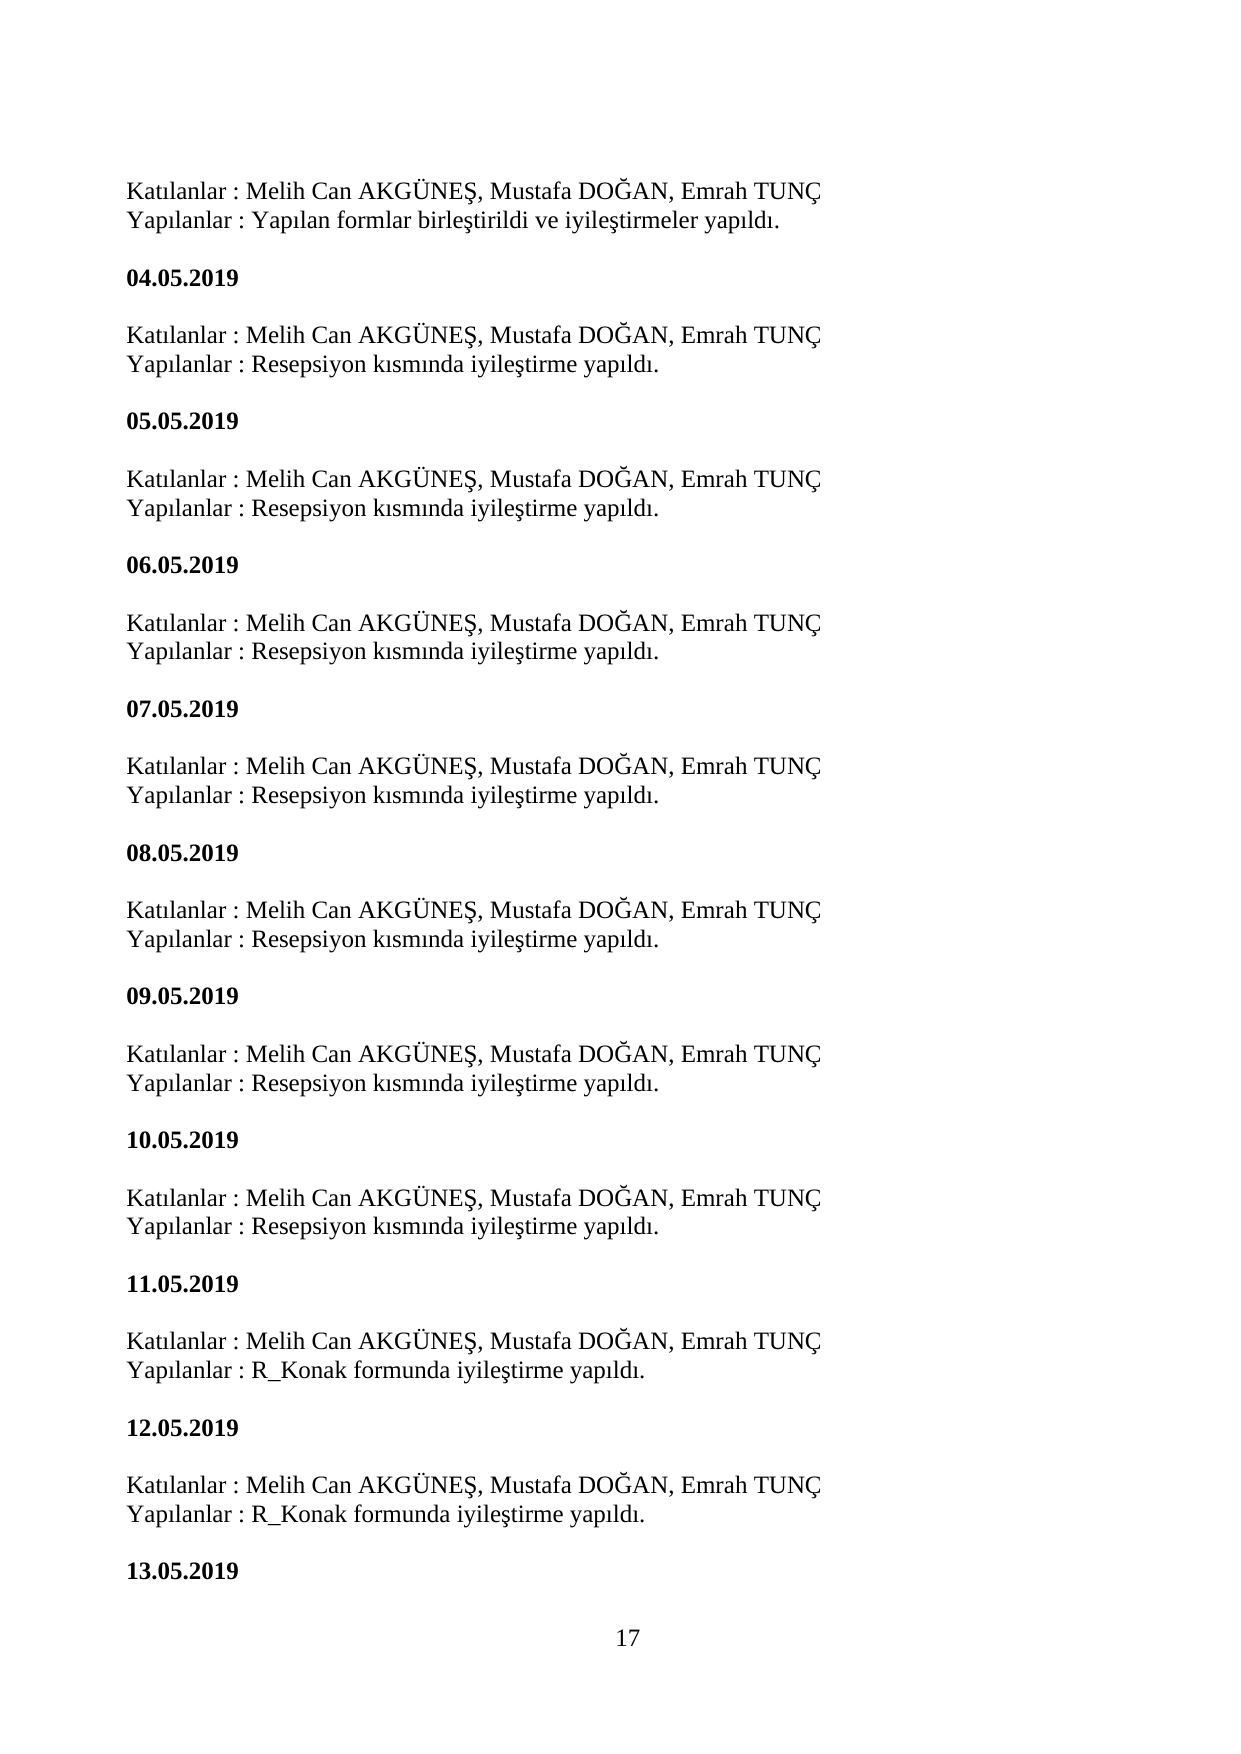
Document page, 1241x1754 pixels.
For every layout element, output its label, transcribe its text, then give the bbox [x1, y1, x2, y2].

text Yapılanlar : Yapılan formlar birleştirildi ve iyileştirmeler yapıldı. [126, 205, 1167, 234]
text 05.05.2019 [126, 406, 1167, 435]
text 09.05.2019 [126, 981, 1167, 1010]
text 10.05.2019 [126, 1125, 1167, 1154]
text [126, 1355, 1167, 1384]
text 06.05.2019 [126, 550, 1167, 579]
text 13.05.2019 [126, 1556, 1167, 1585]
text 07.05.2019 [126, 694, 1167, 723]
text Katılanlar : Melih Can AKGÜNEŞ, Mustafa DOĞAN, Emrah TUNÇ [126, 751, 1167, 780]
text Yapılanlar : Resepsiyon kısmında iyileştirme yapıldı. [126, 1068, 1167, 1096]
text Yapılanlar : Resepsiyon kısmında iyileştirme yapıldı. [126, 924, 1167, 953]
text 12.05.2019 [126, 1413, 1167, 1441]
text Katılanlar : Melih Can AKGÜNEŞ, Mustafa DOĞAN, Emrah TUNÇ [126, 895, 1167, 924]
text Yapılanlar : Resepsiyon kısmında iyileştirme yapıldı. [126, 636, 1167, 665]
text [126, 1470, 1167, 1499]
text Yapılanlar : Resepsiyon kısmında iyileştirme yapıldı. [126, 780, 1167, 809]
text Yapılanlar : Resepsiyon kısmında iyileştirme yapıldı. [126, 493, 1167, 521]
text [126, 320, 1167, 349]
text Yapılanlar : Resepsiyon kısmında iyileştirme yapıldı. [126, 349, 1167, 378]
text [126, 176, 1167, 205]
text 11.05.2019 [126, 1269, 1167, 1298]
text 04.05.2019 [126, 263, 1167, 291]
text Katılanlar : Melih Can AKGÜNEŞ, Mustafa DOĞAN, Emrah TUNÇ [126, 608, 1167, 636]
text Katılanlar : Melih Can AKGÜNEŞ, Mustafa DOĞAN, Emrah TUNÇ [126, 1039, 1167, 1068]
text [126, 1499, 1167, 1528]
text Katılanlar : Melih Can AKGÜNEŞ, Mustafa DOĞAN, Emrah TUNÇ [126, 1183, 1167, 1211]
text Yapılanlar : Resepsiyon kısmında iyileştirme yapıldı. [126, 1211, 1167, 1240]
text Katılanlar : Melih Can AKGÜNEŞ, Mustafa DOĞAN, Emrah TUNÇ [126, 464, 1167, 493]
text 08.05.2019 [126, 838, 1167, 866]
text Katılanlar : Melih Can AKGÜNEŞ, Mustafa DOĞAN, Emrah TUNÇ [126, 1326, 1167, 1355]
